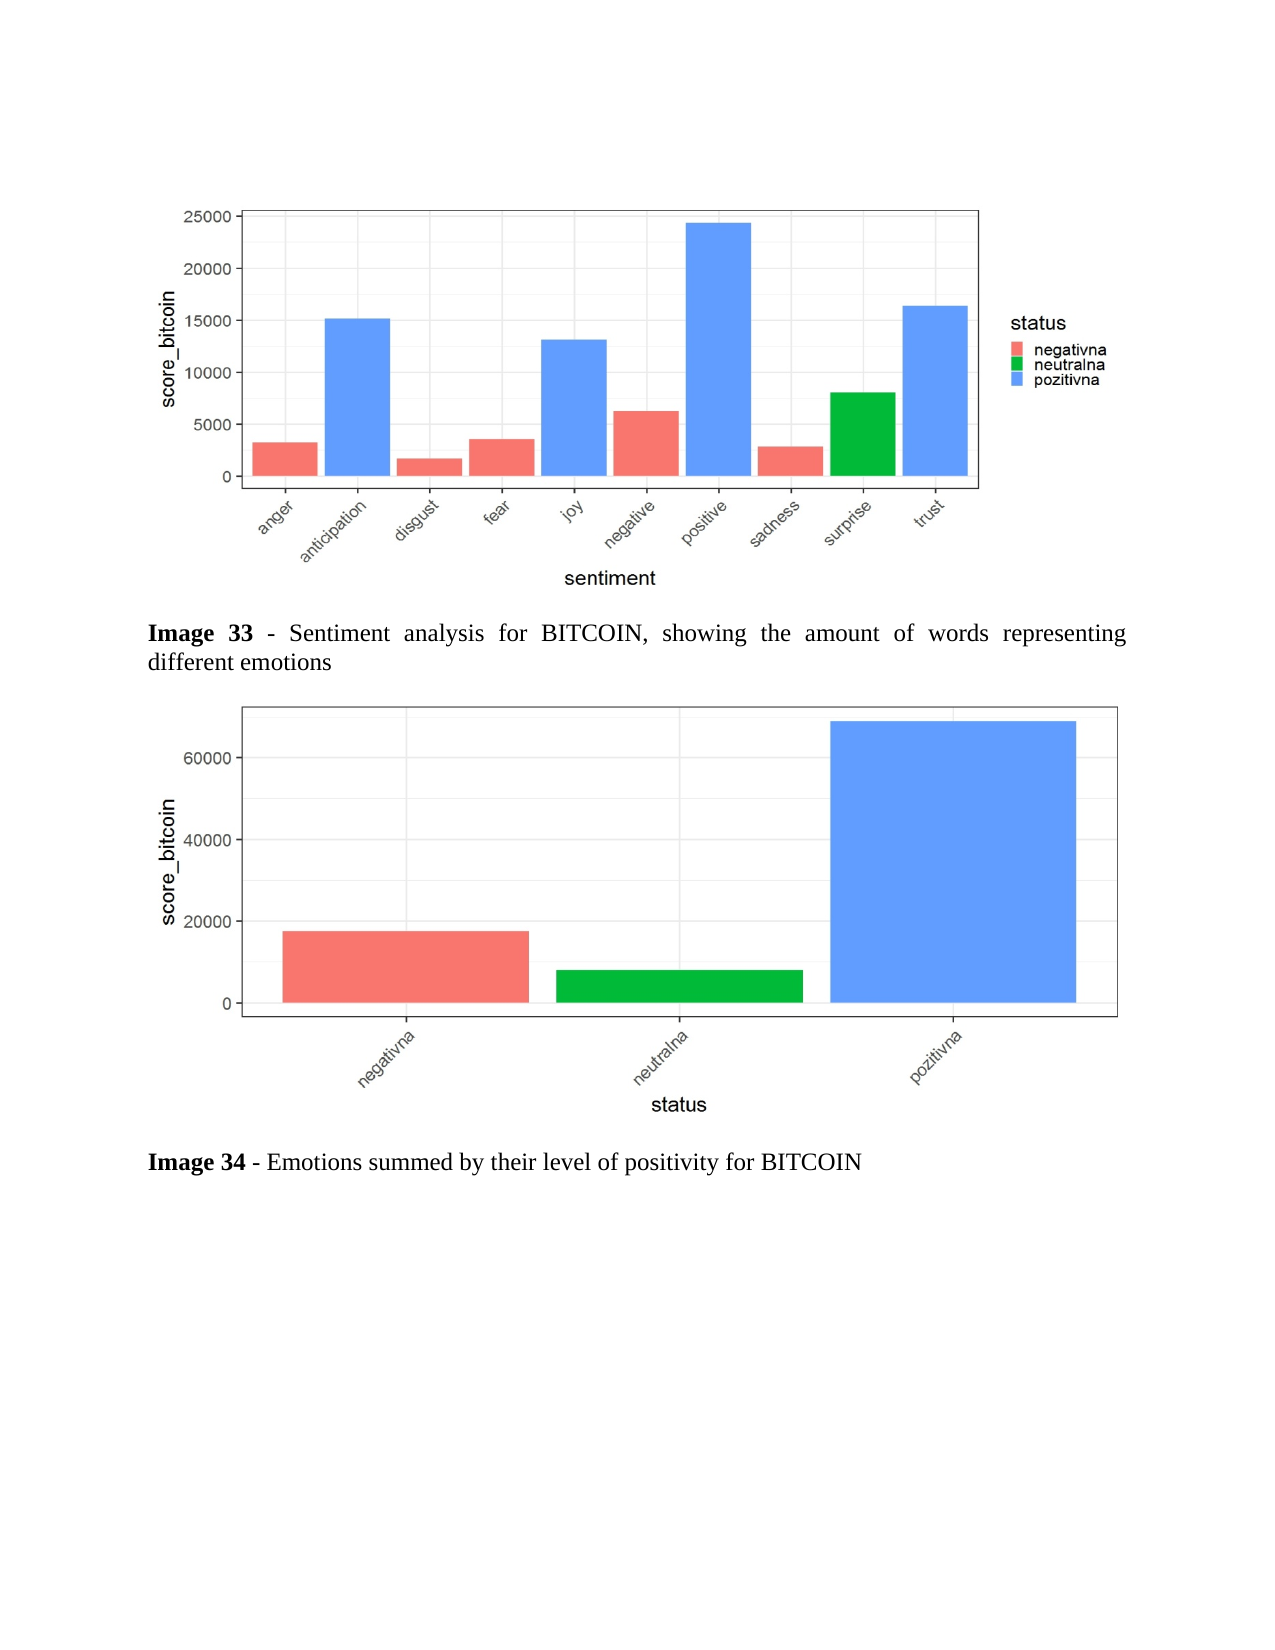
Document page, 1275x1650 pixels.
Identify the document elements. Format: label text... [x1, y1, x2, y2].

text Image 33 - Sentiment analysis for BITCOIN, showing the amount of words representing different emotions [148, 618, 1127, 676]
picture [147, 200, 1128, 598]
picture [147, 696, 1128, 1126]
text Image 34 - Emotions summed by their level of positivity for BITCOIN [148, 1147, 1127, 1175]
